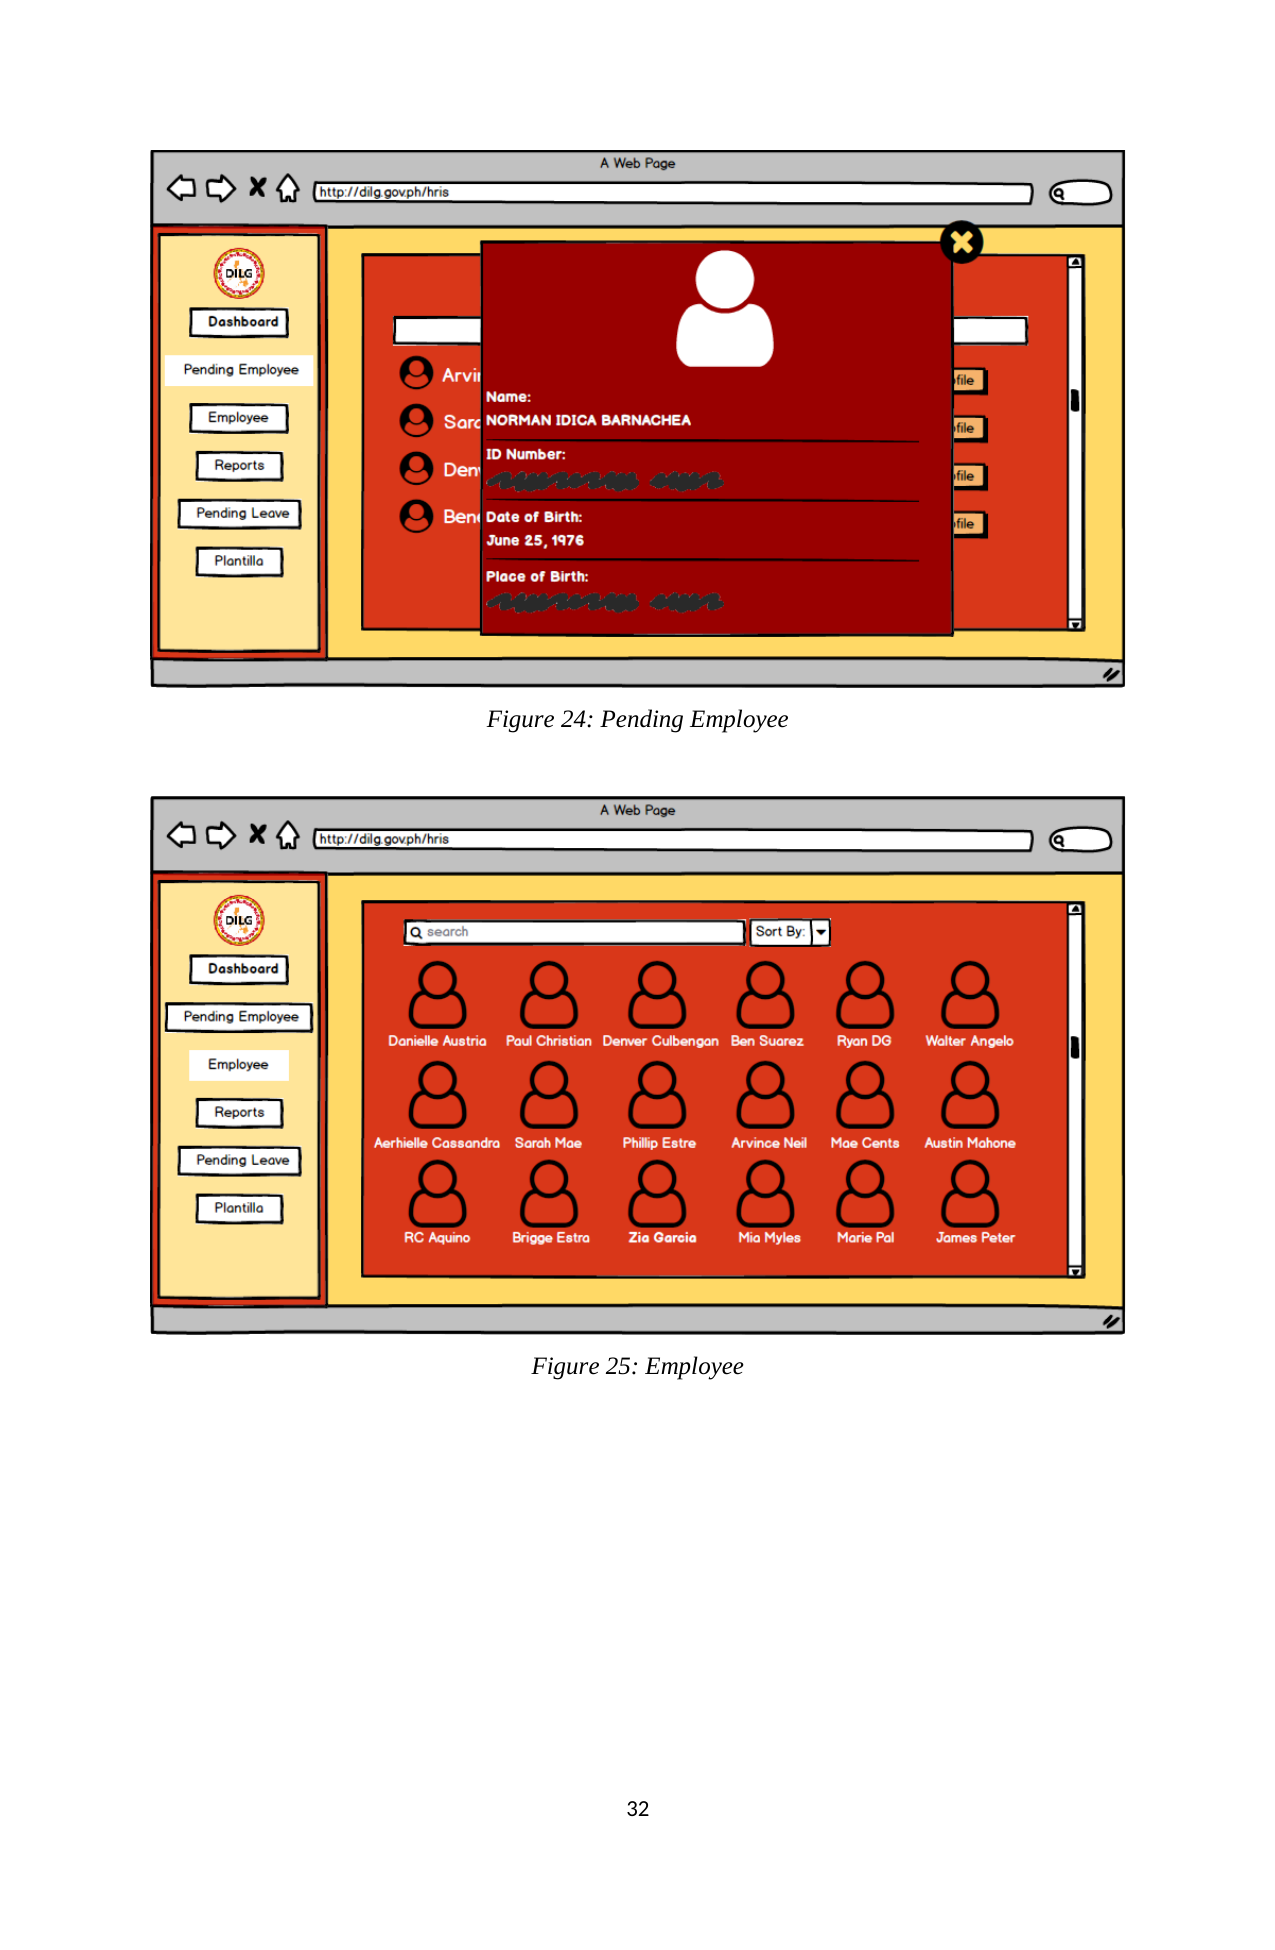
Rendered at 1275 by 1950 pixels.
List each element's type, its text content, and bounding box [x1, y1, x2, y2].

picture [150, 796, 1125, 1335]
picture [150, 150, 1125, 688]
text Figure 25: Employee [150, 1351, 1125, 1380]
text Figure 24: Pending Employee [150, 704, 1125, 733]
